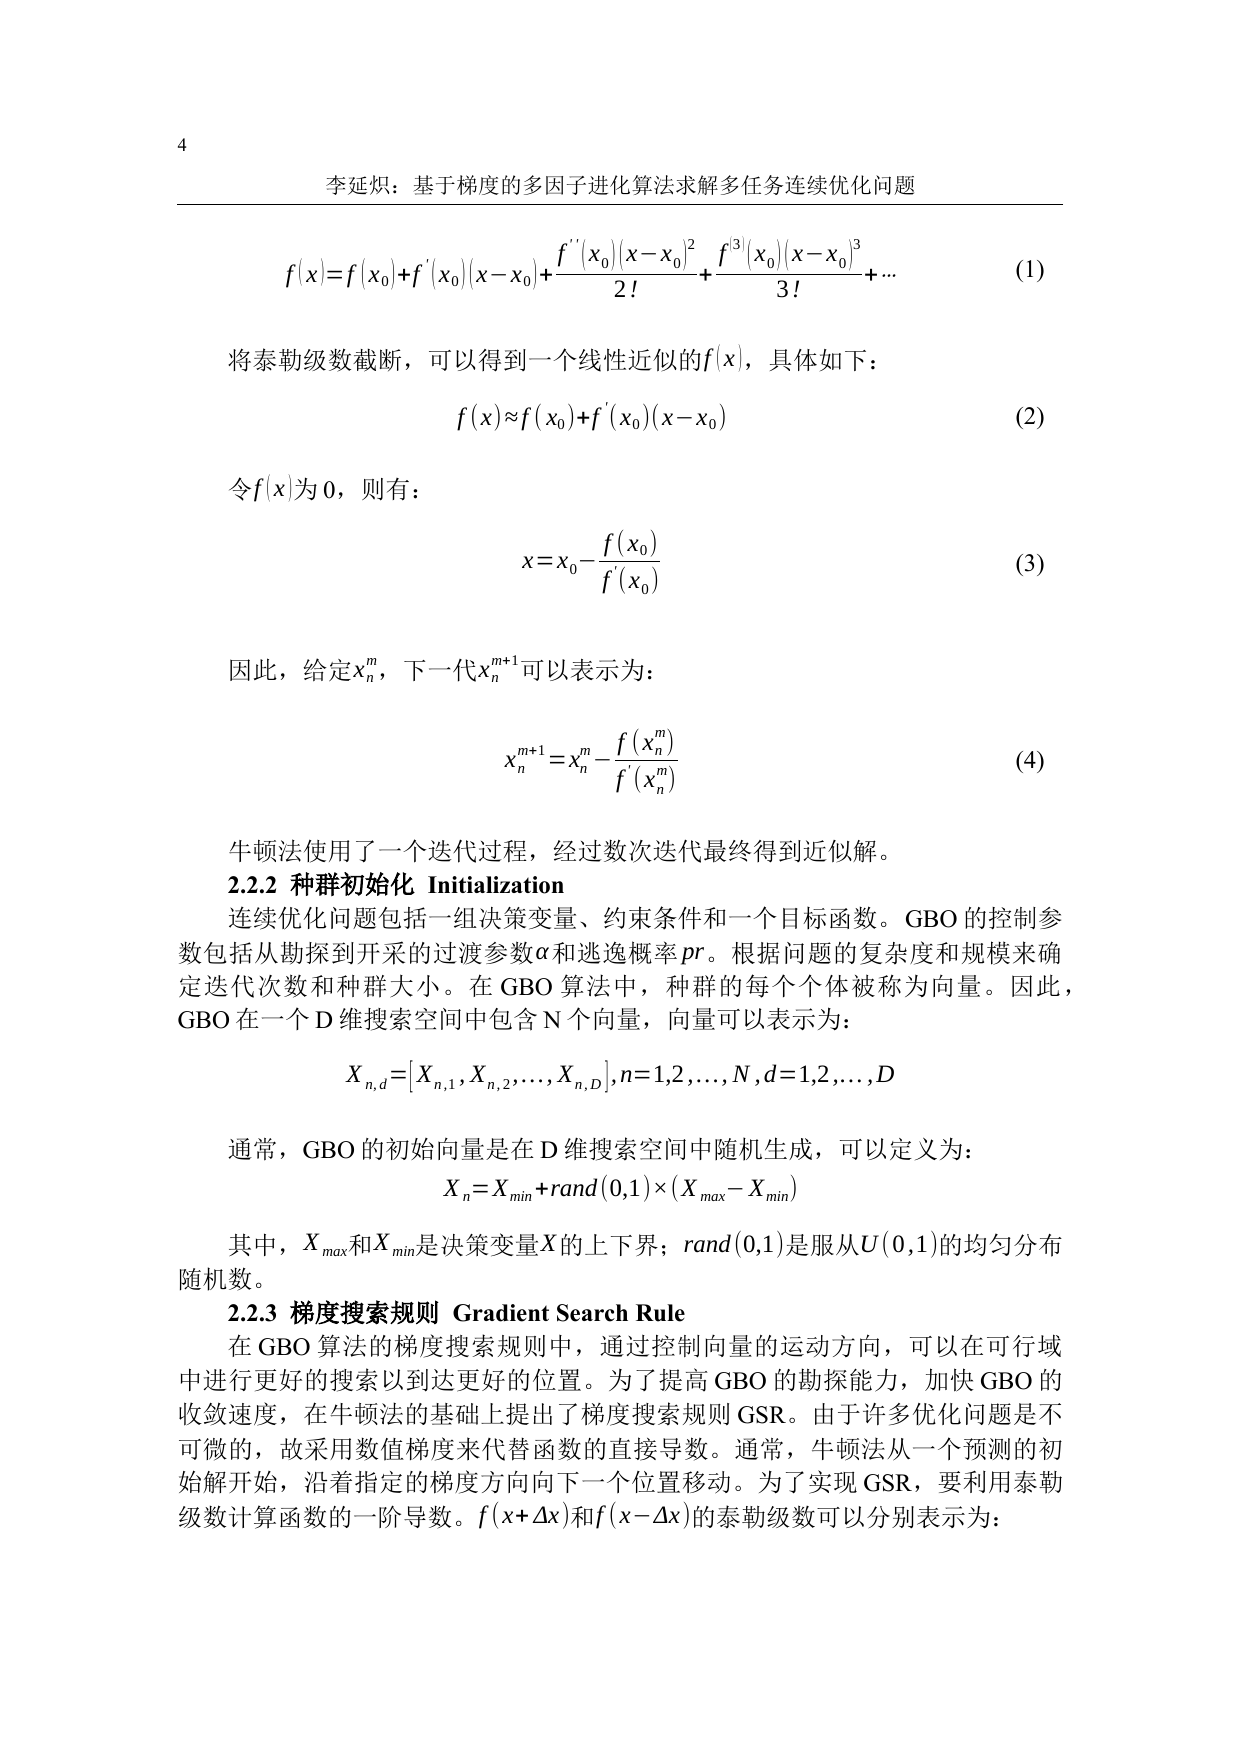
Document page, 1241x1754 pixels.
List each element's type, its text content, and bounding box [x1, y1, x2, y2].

text 在GBO算法的梯度搜索规则中，通过控制向量的运动方向，可以在可行域中进行更好的搜索以到达更好的位置。为了提高GBO的勘探能力，加快GBO的收敛速度，在牛顿法的基础上提出了梯度搜索规则GSR。由于许多优化问题是不可微的，故采用数值梯度来代替函数的直接导数。通常，牛顿法从一个预测的初始解开始，沿着指定的梯度方向向下一个位置移动。为了实现GSR，要利用泰勒级数计算函数的一阶导数。和的泰勒级数可以分别表示为： [177, 1329, 1063, 1532]
text 令为0，则有： [177, 471, 1063, 505]
text 通常，GBO的初始向量是在D维搜索空间中随机生成，可以定义为： [177, 1131, 1063, 1165]
subtitle 梯度搜索规则 Gradient Search Rule [227, 1295, 1063, 1329]
text 因此，给定，下一代可以表示为： [177, 635, 1063, 703]
table_header [178, 703, 1004, 832]
table_header [178, 505, 1004, 635]
text 将泰勒级数截断，可以得到一个线性近似的，具体如下： [177, 341, 1063, 375]
table_header (4) [1004, 703, 1062, 832]
text 牛顿法使用了一个迭代过程，经过数次迭代最终得到近似解。 [177, 832, 1063, 866]
table_header (1) [1004, 212, 1062, 341]
table_header (2) [1004, 375, 1062, 471]
subtitle 种群初始化 Initialization [227, 866, 1063, 900]
table_header [178, 375, 1004, 471]
table_header [178, 212, 1004, 341]
text 其中，和是决策变量的上下界；是服从的均匀分布随机数。 [177, 1227, 1063, 1295]
table_header (3) [1004, 505, 1062, 635]
text 连续优化问题包括一组决策变量、约束条件和一个目标函数。GBO的控制参数包括从勘探到开采的过渡参数和逃逸概率。根据问题的复杂度和规模来确定迭代次数和种群大小。在GBO算法中，种群的每个个体被称为向量。因此，GBO在一个D维搜索空间中包含N个向量，向量可以表示为： [177, 900, 1063, 1036]
